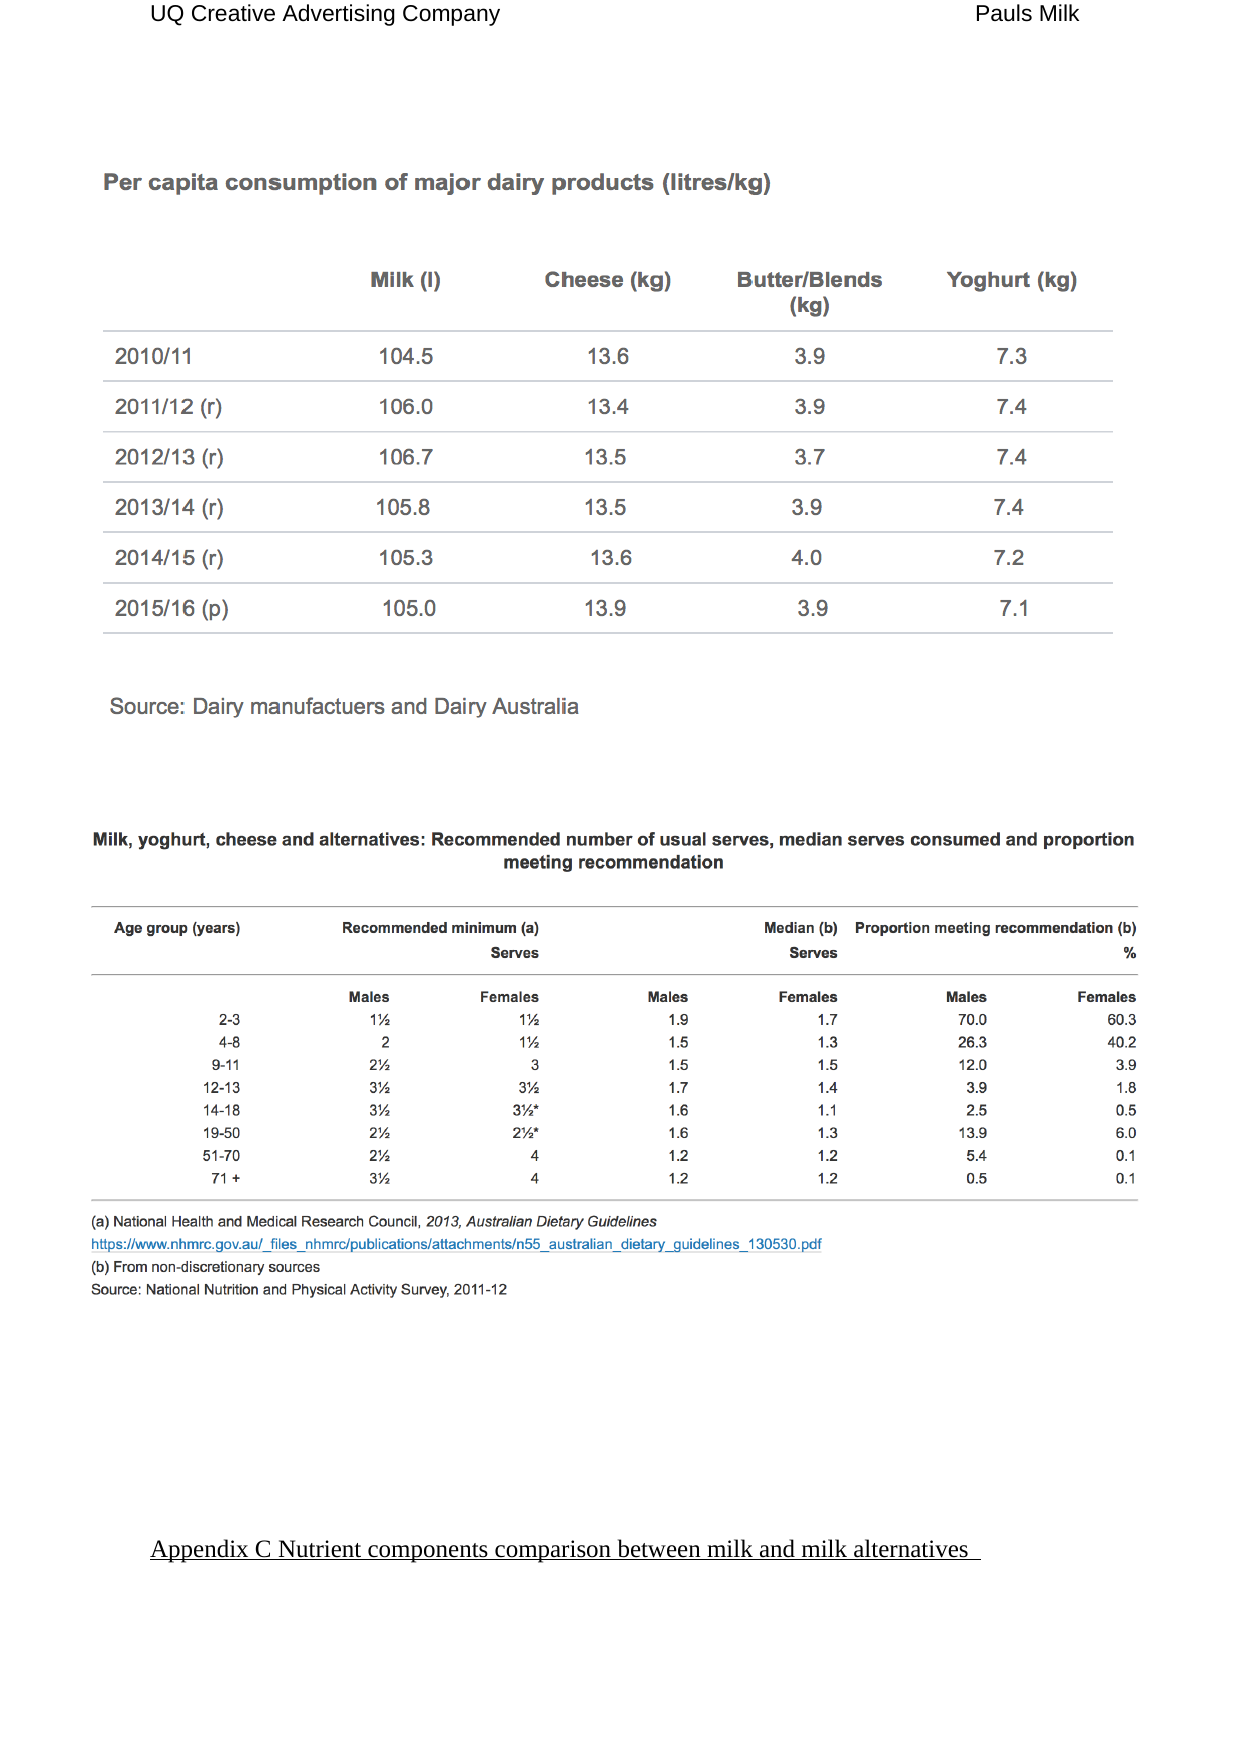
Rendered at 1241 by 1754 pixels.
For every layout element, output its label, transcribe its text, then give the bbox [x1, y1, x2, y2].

picture [90, 150, 1131, 748]
picture [90, 817, 1153, 1317]
text Appendix C Nutrient components comparison between milk and milk alternatives [611, 1534, 1090, 1562]
